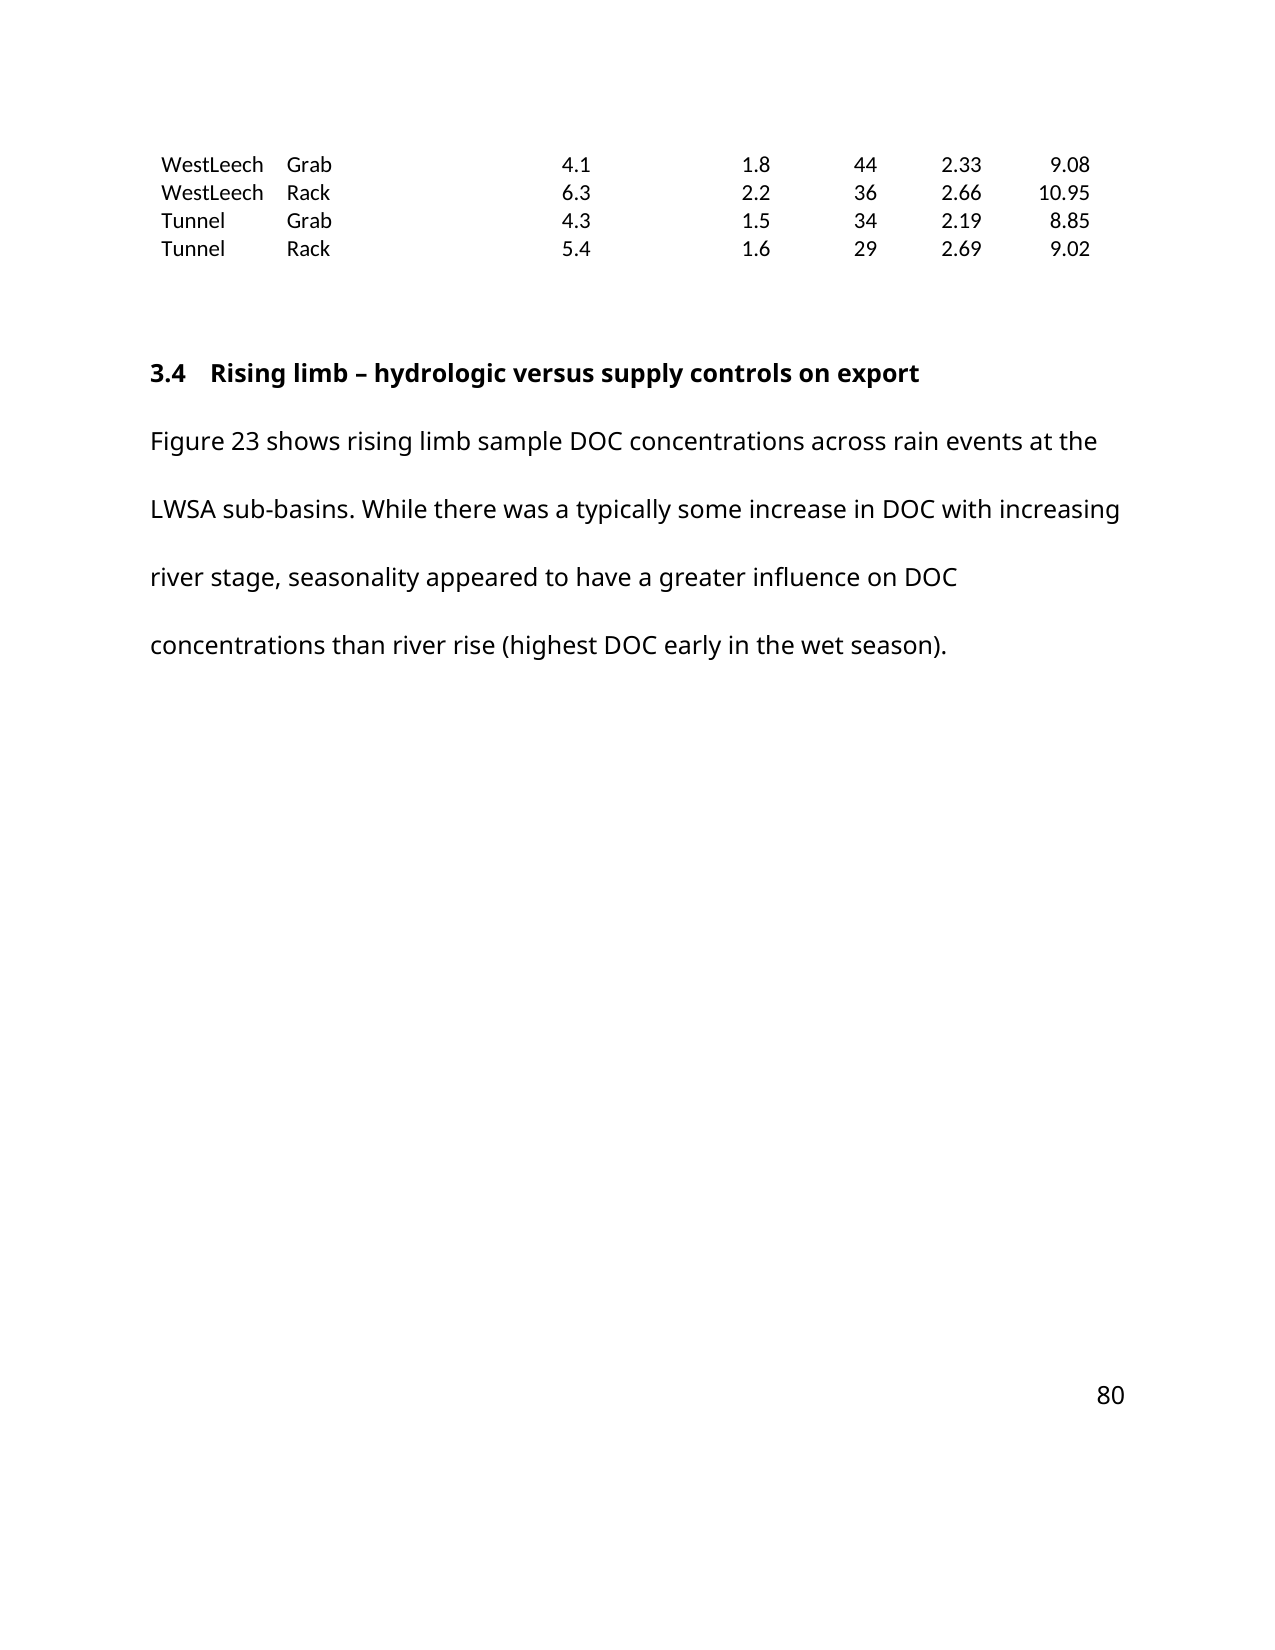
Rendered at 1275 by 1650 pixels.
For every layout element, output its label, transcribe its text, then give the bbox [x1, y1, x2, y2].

text Figure 23 shows rising limb sample DOC concentrations across rain events at the LWSA sub-basins. While there was a typically some increase in DOC with increasing river stage, seasonality appeared to have a greater influence on DOC concentrations than river rise (highest DOC early in the wet season). [150, 423, 1125, 662]
table_cell 8.85 [993, 206, 1101, 234]
table_cell 1.8 [602, 150, 782, 178]
table_cell 34 [782, 206, 888, 234]
table_cell 2.33 [888, 150, 993, 178]
table_cell 1.5 [602, 206, 782, 234]
table_cell WestLeech [150, 150, 275, 178]
table_cell 1.6 [602, 234, 782, 262]
table_cell Rack [275, 234, 413, 262]
table_cell 10.95 [993, 178, 1101, 206]
table_cell Tunnel [150, 234, 275, 262]
table_cell 29 [782, 234, 888, 262]
table_cell 9.02 [993, 234, 1101, 262]
table_cell 5.4 [413, 234, 602, 262]
table_cell 2.66 [888, 178, 993, 206]
table_cell 44 [782, 150, 888, 178]
table_cell 2.2 [602, 178, 782, 206]
table_cell Grab [275, 150, 413, 178]
subtitle Rising limb – hydrologic versus supply controls on export [150, 355, 1125, 389]
table_cell Tunnel [150, 206, 275, 234]
table_cell WestLeech [150, 178, 275, 206]
table_cell 9.08 [993, 150, 1101, 178]
table_cell Rack [275, 178, 413, 206]
table_cell 6.3 [413, 178, 602, 206]
table_cell 36 [782, 178, 888, 206]
table_cell 4.1 [413, 150, 602, 178]
table_cell 2.19 [888, 206, 993, 234]
table_cell 4.3 [413, 206, 602, 234]
table_cell Grab [275, 206, 413, 234]
table_cell 2.69 [888, 234, 993, 262]
